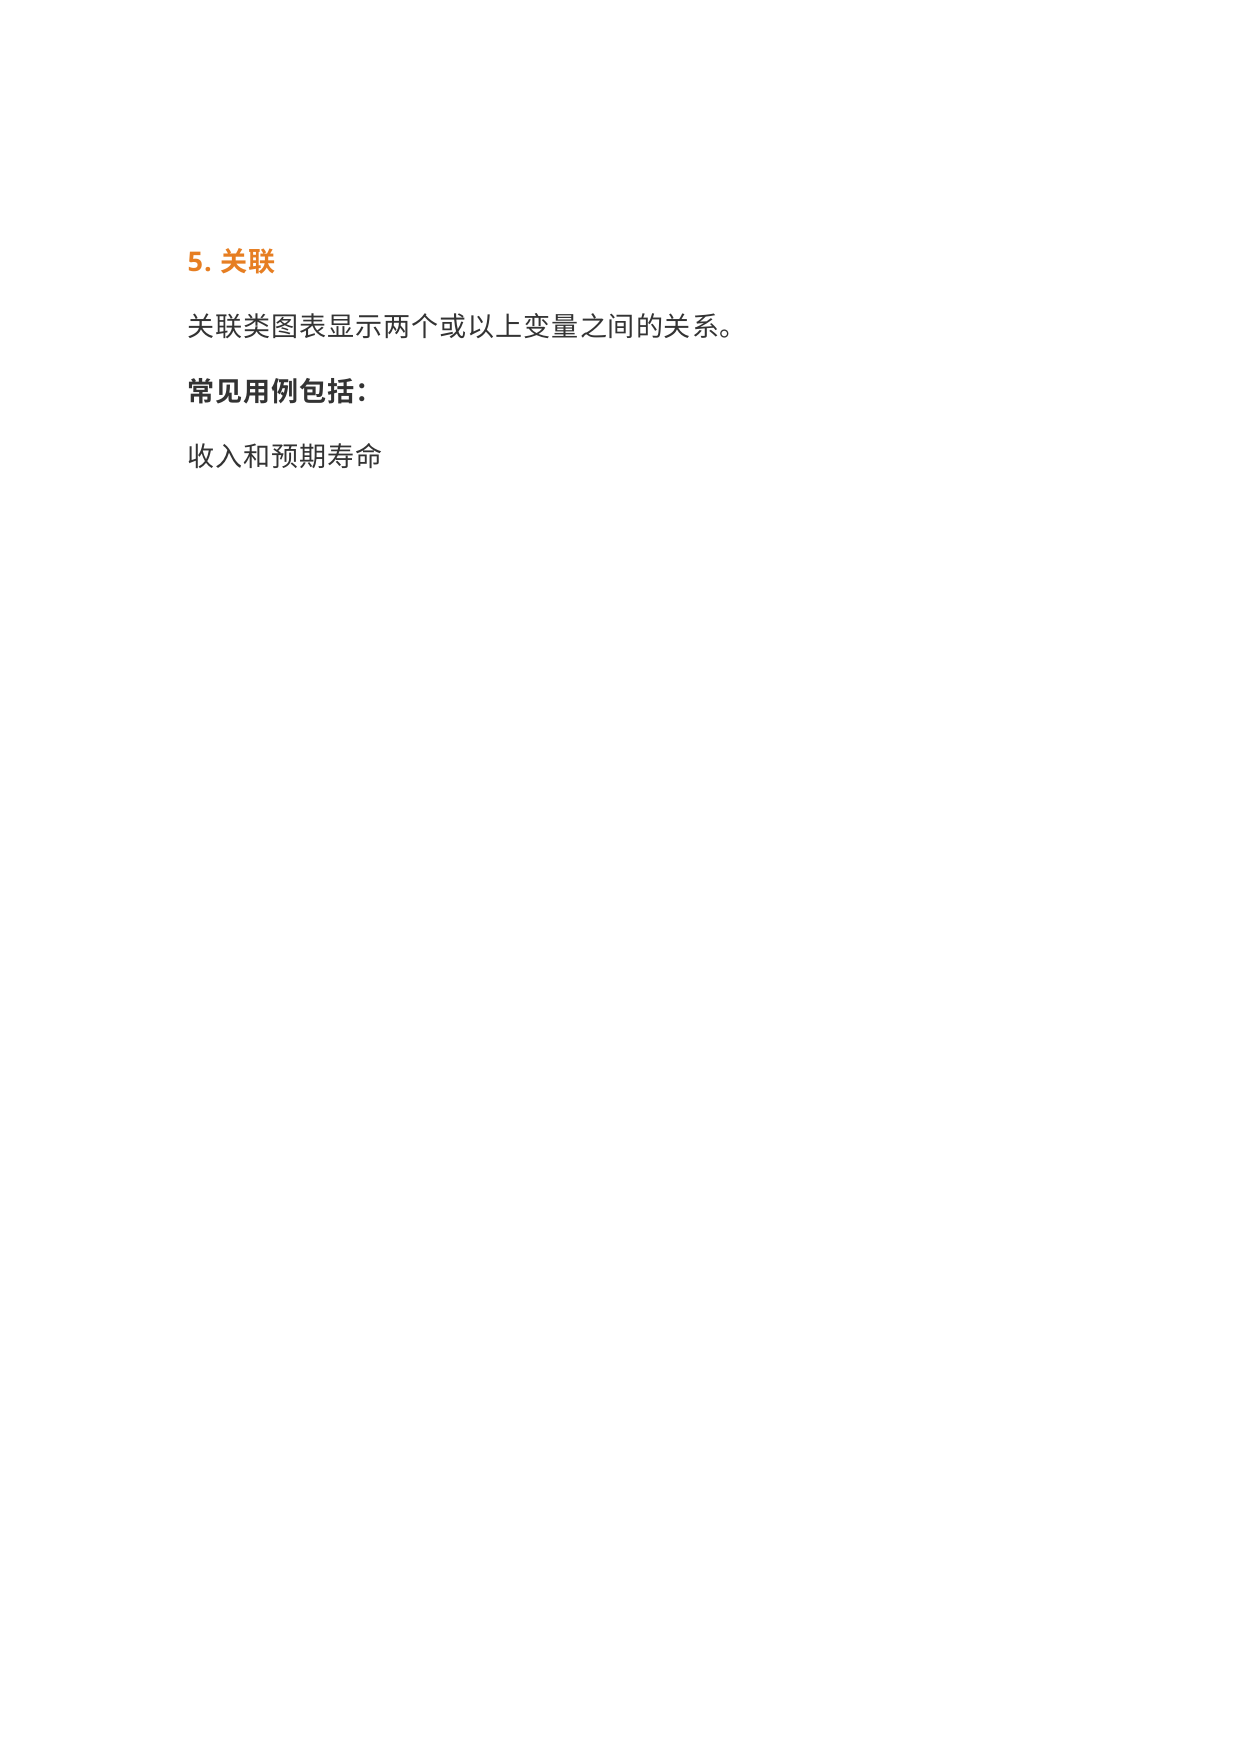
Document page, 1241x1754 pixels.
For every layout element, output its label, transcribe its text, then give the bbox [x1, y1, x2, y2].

text 收入和预期寿命 [187, 422, 1053, 487]
text 5. 关联 [187, 227, 1053, 292]
text 关联类图表显示两个或以上变量之间的关系。 [187, 292, 1053, 357]
text 常见用例包括： [187, 357, 1053, 422]
